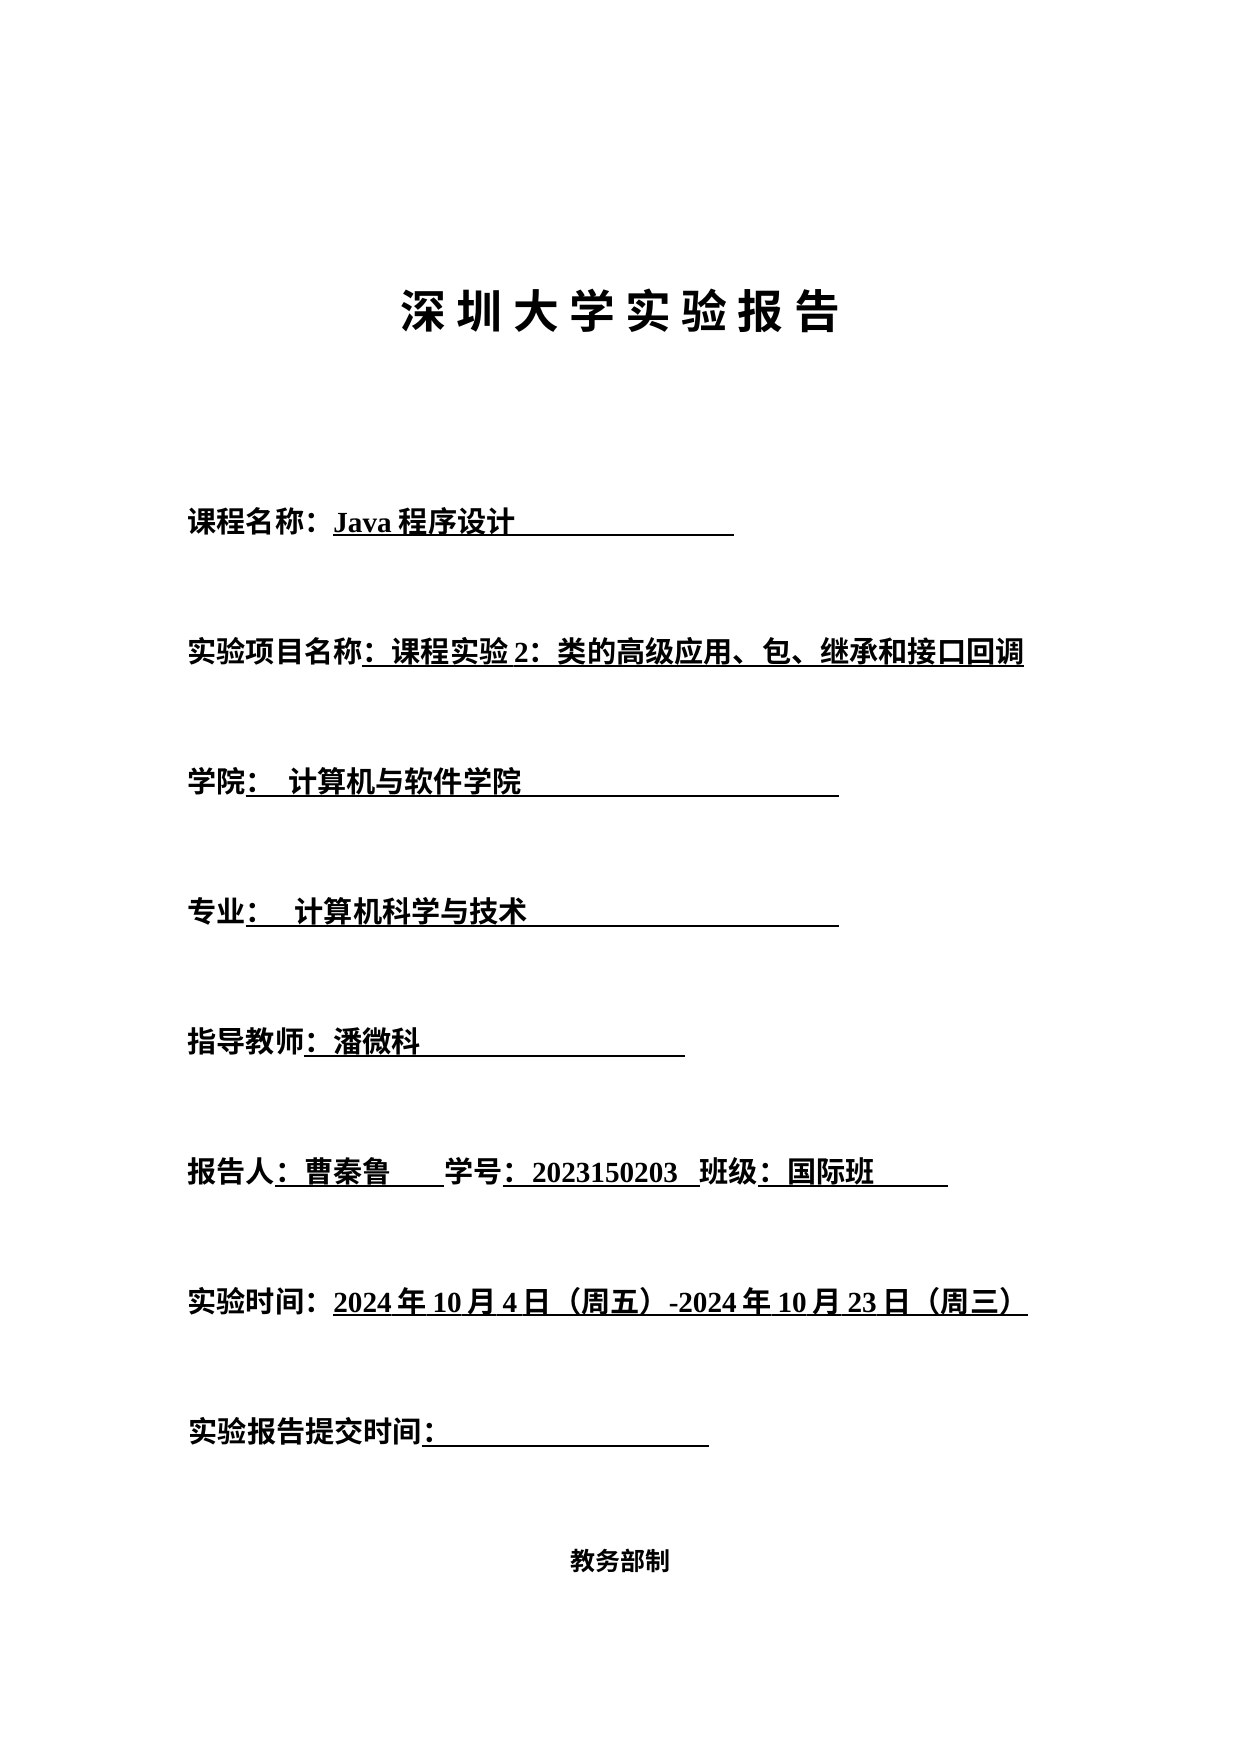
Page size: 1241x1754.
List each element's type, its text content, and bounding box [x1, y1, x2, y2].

text 深 圳 大 学 实 验 报 告 [187, 259, 1053, 357]
text 教务部制 [187, 1527, 1053, 1592]
text 专业： 计算机科学与技术 [187, 877, 1053, 942]
text 实验时间：2024年10月4日（周五）-2024年10月23日（周三） [187, 1267, 1053, 1332]
text 实验报告提交时间： [188, 1397, 1053, 1462]
text 学院： 计算机与软件学院 [187, 747, 1053, 812]
text 课程名称：Java 程序设计 [187, 487, 1053, 552]
text 实验项目名称：课程实验2：类的高级应用、包、继承和接口回调 [187, 617, 1053, 682]
text 报告人：曹秦鲁 学号：2023150203 班级：国际班 [187, 1137, 1053, 1202]
text 指导教师：潘微科 [187, 1007, 1053, 1072]
